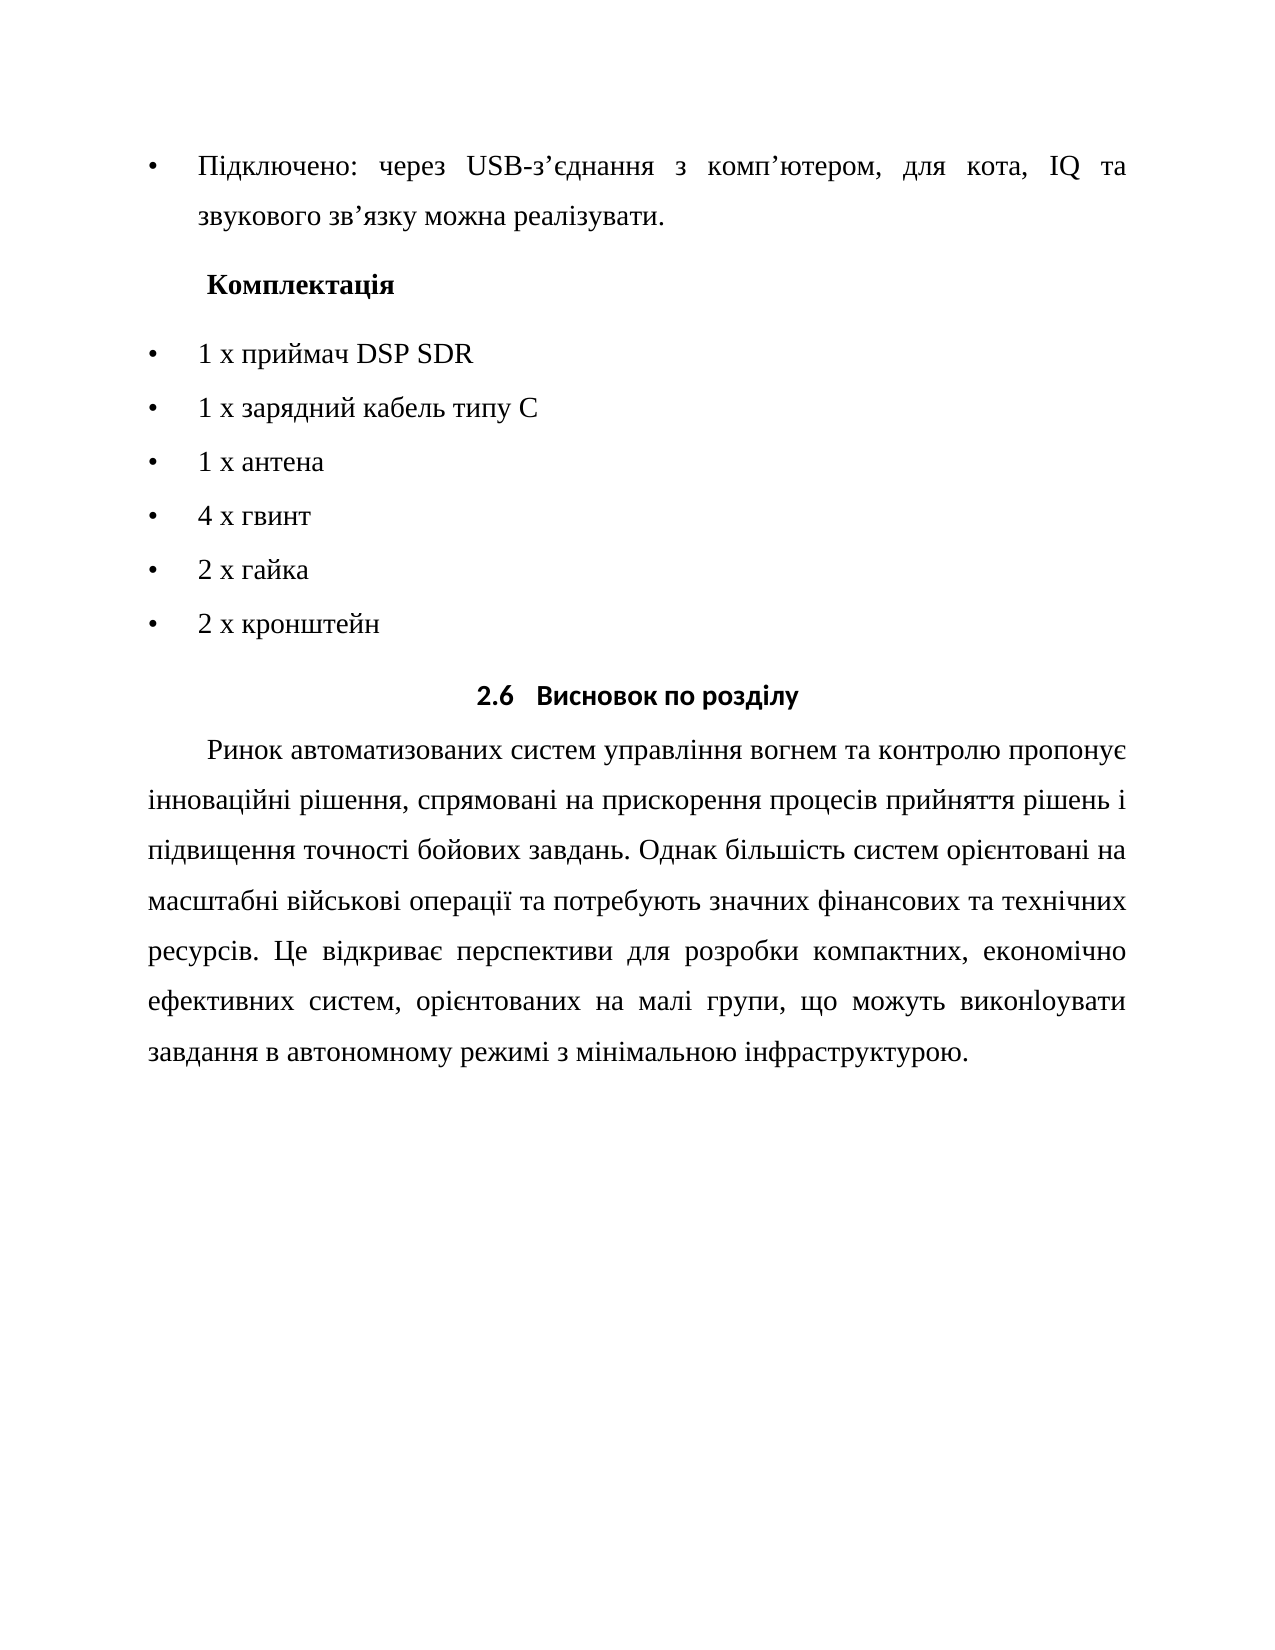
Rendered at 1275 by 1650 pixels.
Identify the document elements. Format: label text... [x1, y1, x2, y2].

subtitle Висновок по розділу [148, 677, 1127, 713]
list 1 x зарядний кабель типу C [148, 390, 1127, 424]
list 2 x гайка [148, 552, 1127, 586]
text Ринок автоматизованих систем управління вогнем та контролю пропонує інноваційні рішення, спрямовані на прискорення процесів прийняття рішень і підвищення точності бойових завдань. Однак більшість систем орієнтовані на масштабні військові операції та потребують значних фінансових та технічних ресурсів. Це відкриває перспективи для розробки компактних, економічно ефективних систем, орієнтованих на малі групи, що можуть виконloувати завдання в автономному режимі з мінімальною інфраструктурою. [148, 732, 1127, 1067]
list Підключено: через USB-з’єднання з комп’ютером, для кота, IQ та звукового зв’язку можна реалізувати. [148, 148, 1127, 231]
text Комплектація [148, 267, 1127, 301]
list 1 x антена [148, 444, 1127, 478]
list 1 x приймач DSP SDR [148, 336, 1127, 369]
list 4 x гвинт [148, 498, 1127, 532]
list 2 x кронштейн [148, 606, 1127, 640]
